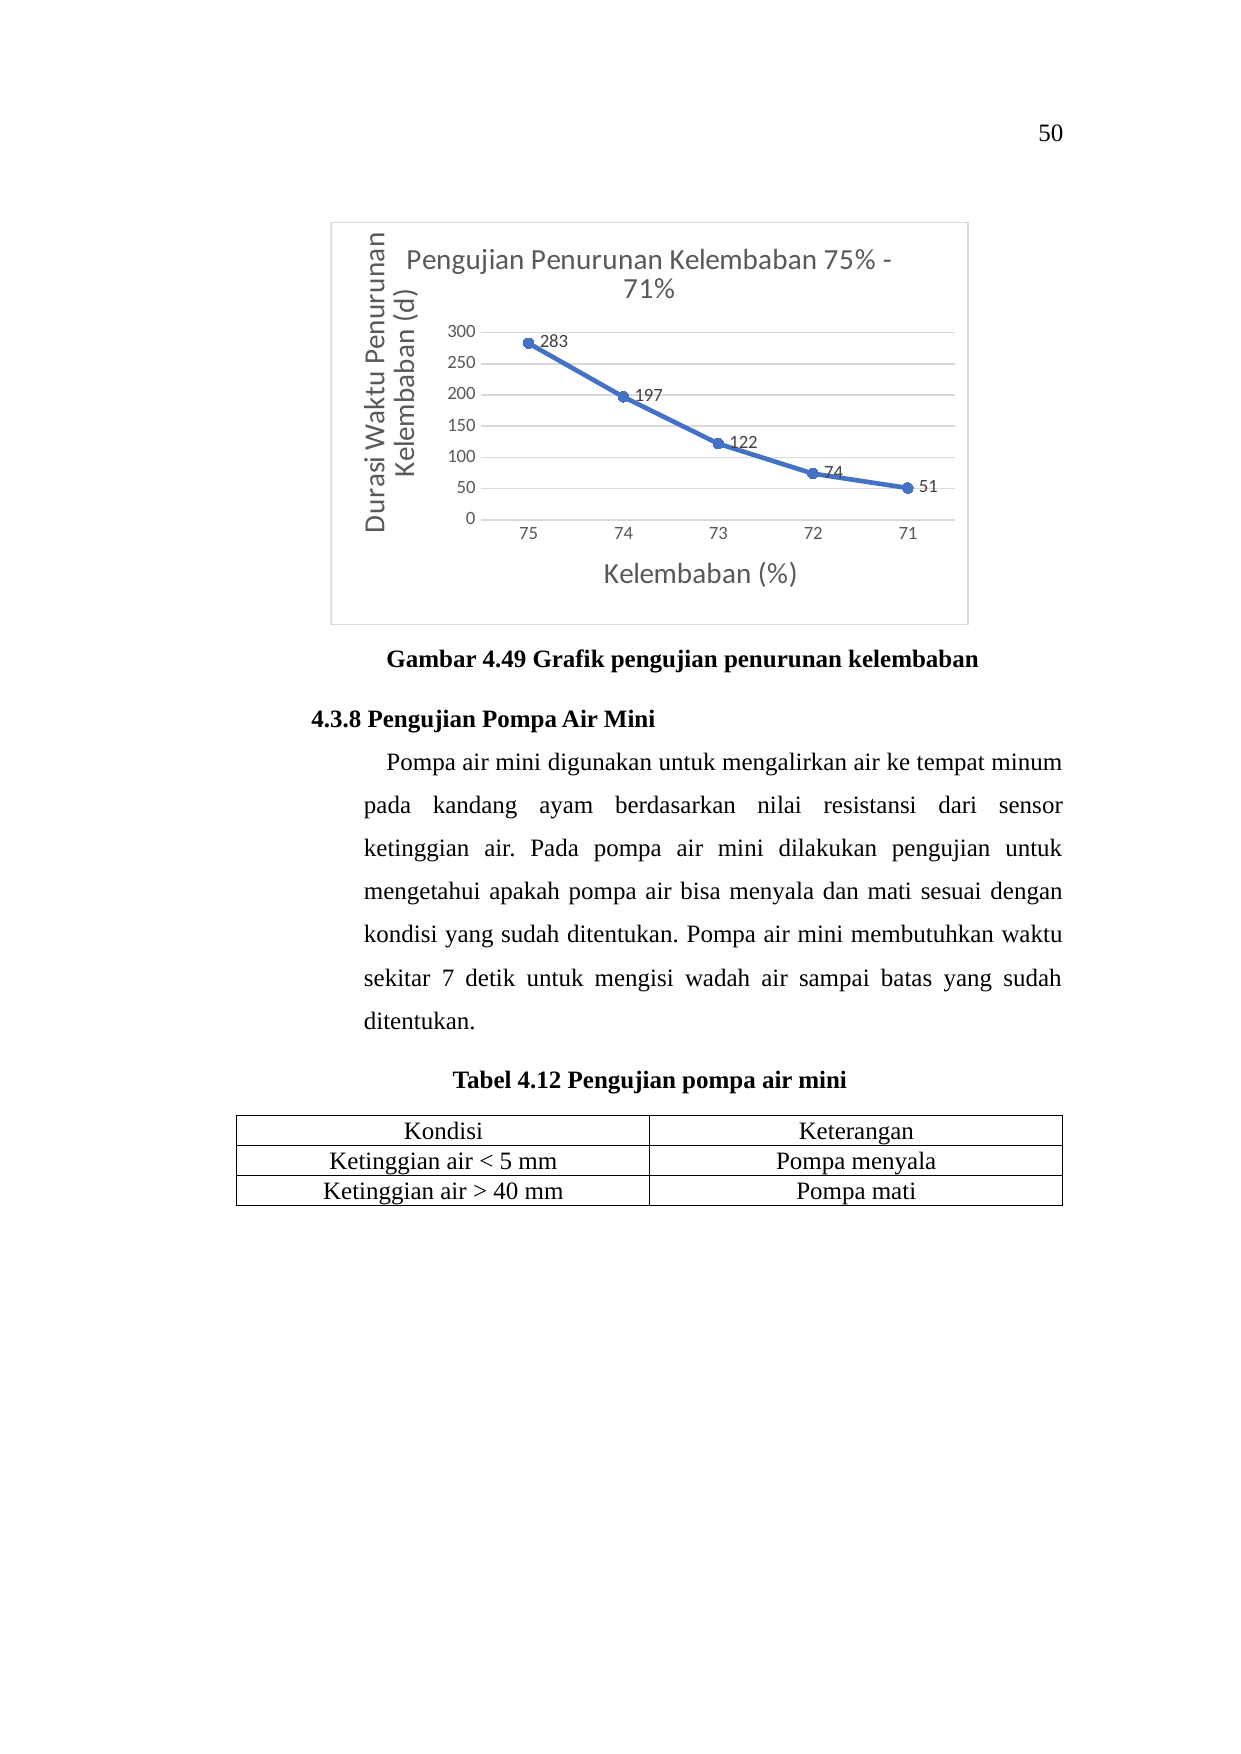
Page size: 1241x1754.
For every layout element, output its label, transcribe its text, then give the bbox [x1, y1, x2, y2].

table_cell Ketinggian air < 5 mm [237, 1146, 649, 1175]
table_header Keterangan [650, 1116, 1062, 1145]
table_cell Ketinggian air > 40 mm [237, 1176, 649, 1204]
table_cell Pompa mati [650, 1176, 1062, 1204]
table_header Kondisi [237, 1116, 649, 1145]
text Pompa air mini digunakan untuk mengalirkan air ke tempat minum pada kandang ayam berdasarkan nilai resistansi dari sensor ketinggian air. Pada pompa air mini dilakukan pengujian untuk mengetahui apakah pompa air bisa menyala dan mati sesuai dengan kondisi yang sudah ditentukan. Pompa air mini membutuhkan waktu sekitar 7 detik untuk mengisi wadah air sampai batas yang sudah ditentukan. [364, 747, 1063, 1034]
table_cell Pompa menyala [650, 1146, 1062, 1175]
subtitle Pengujian Pompa Air Mini [311, 704, 1063, 733]
text Tabel 4.12 Pengujian pompa air mini [236, 1066, 1063, 1094]
